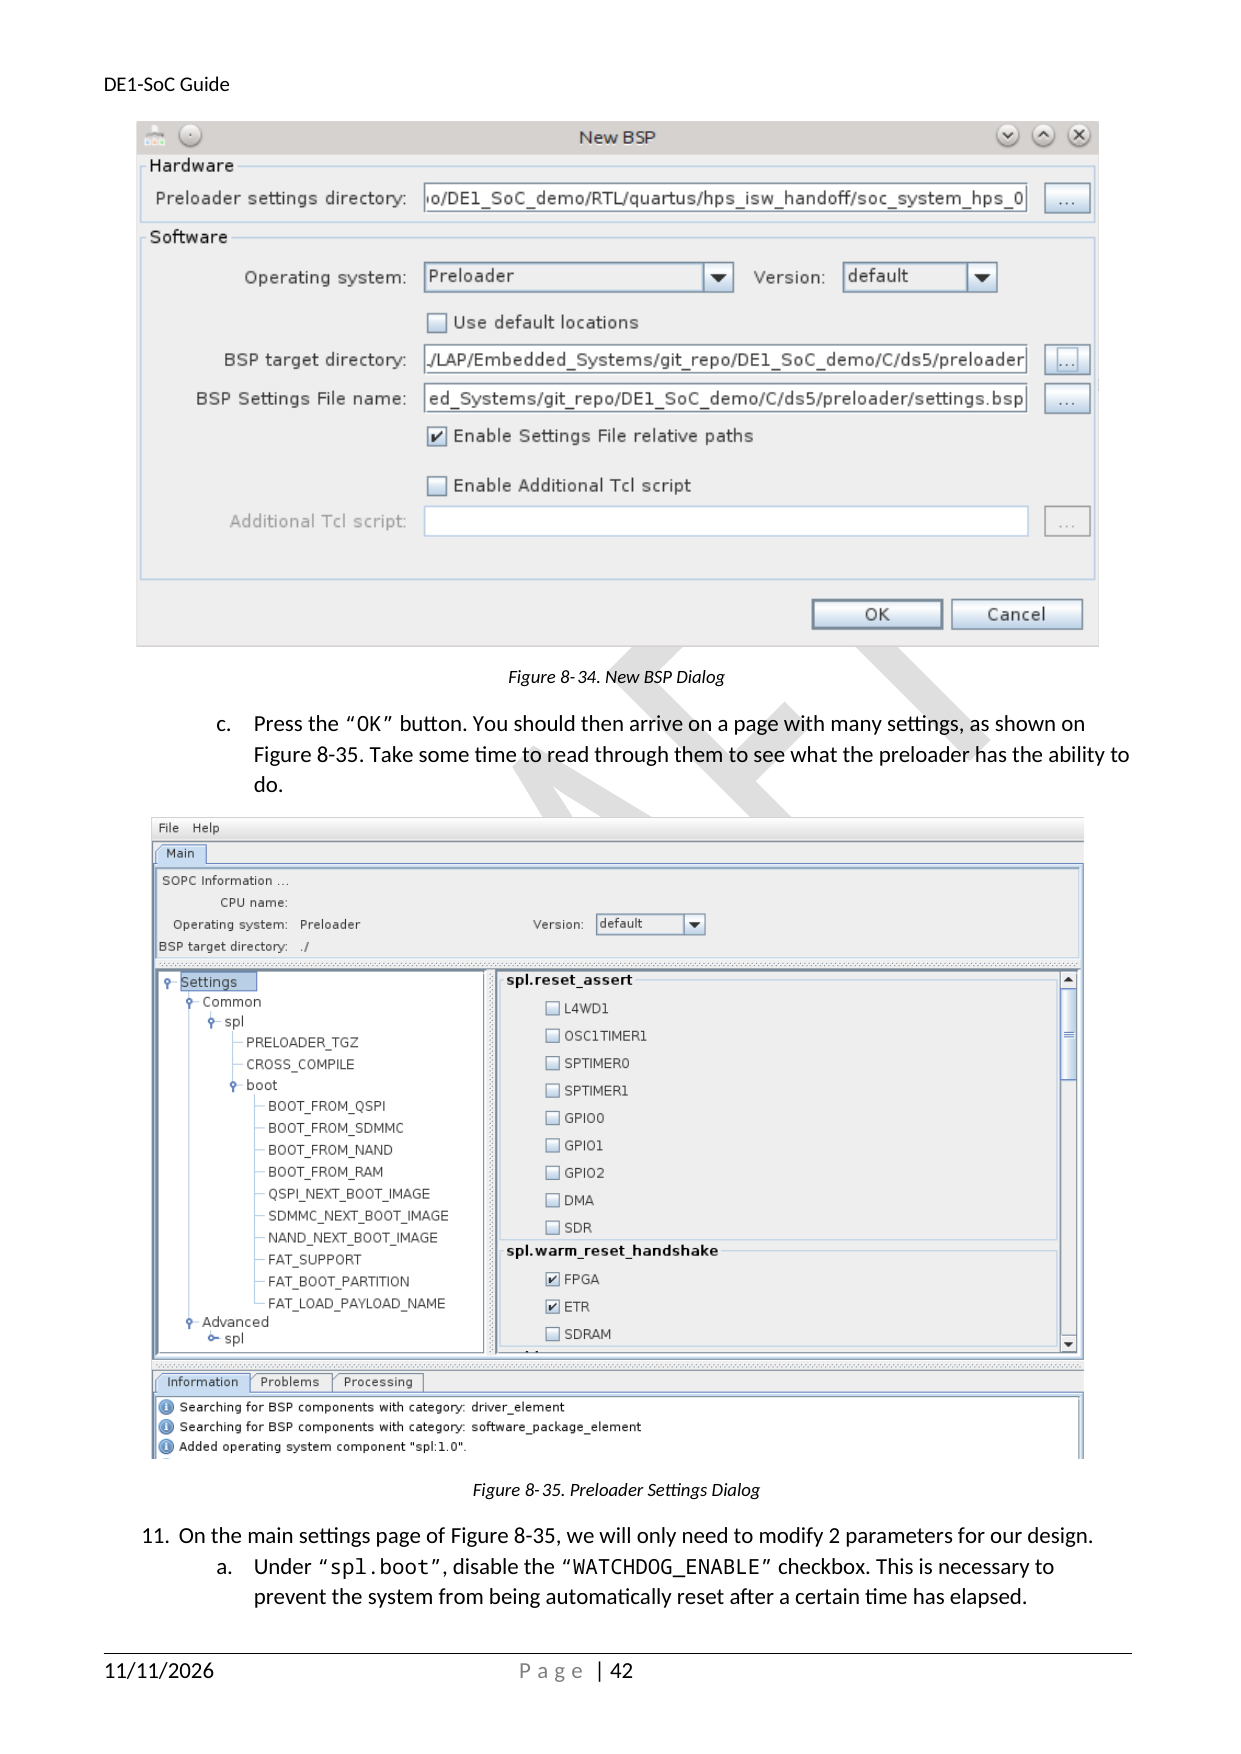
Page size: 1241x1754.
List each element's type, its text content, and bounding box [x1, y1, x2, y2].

picture [151, 817, 1085, 1459]
picture [136, 121, 1099, 647]
list Under “spl.boot”, disable the “WATCHDOG_ENABLE” checkbox. This is necessary to prevent the system from being automatically reset after a certain time has elapsed. [216, 1552, 1132, 1611]
